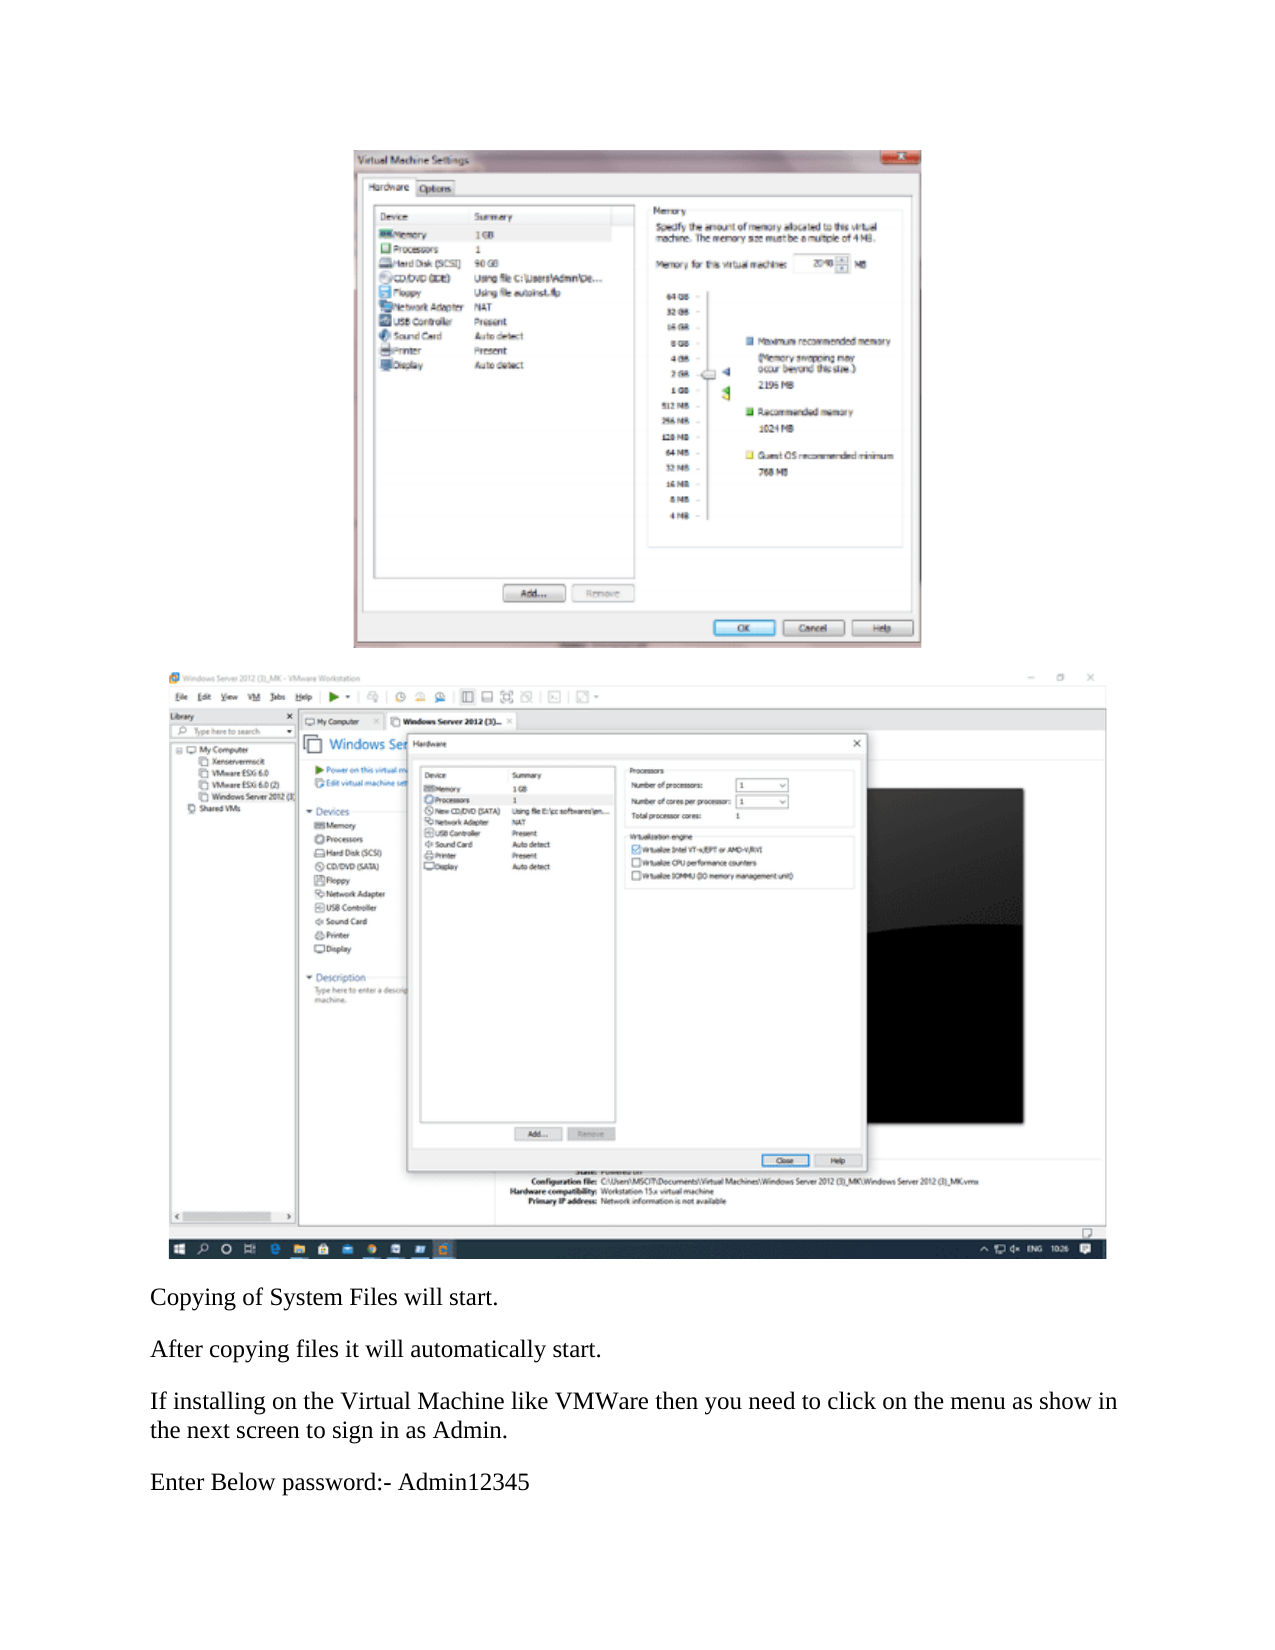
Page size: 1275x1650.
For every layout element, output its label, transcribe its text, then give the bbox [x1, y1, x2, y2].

text Copying of System Files will start. [150, 1282, 1125, 1311]
text After copying files it will automatically start. [150, 1334, 1125, 1363]
text If installing on the Virtual Machine like VMWare then you need to click on the menu as show in the next screen to sign in as Admin. [150, 1386, 1125, 1444]
picture [168, 671, 1107, 1259]
text Enter Below password:- Admin12345 [150, 1467, 1125, 1496]
picture [353, 150, 922, 648]
